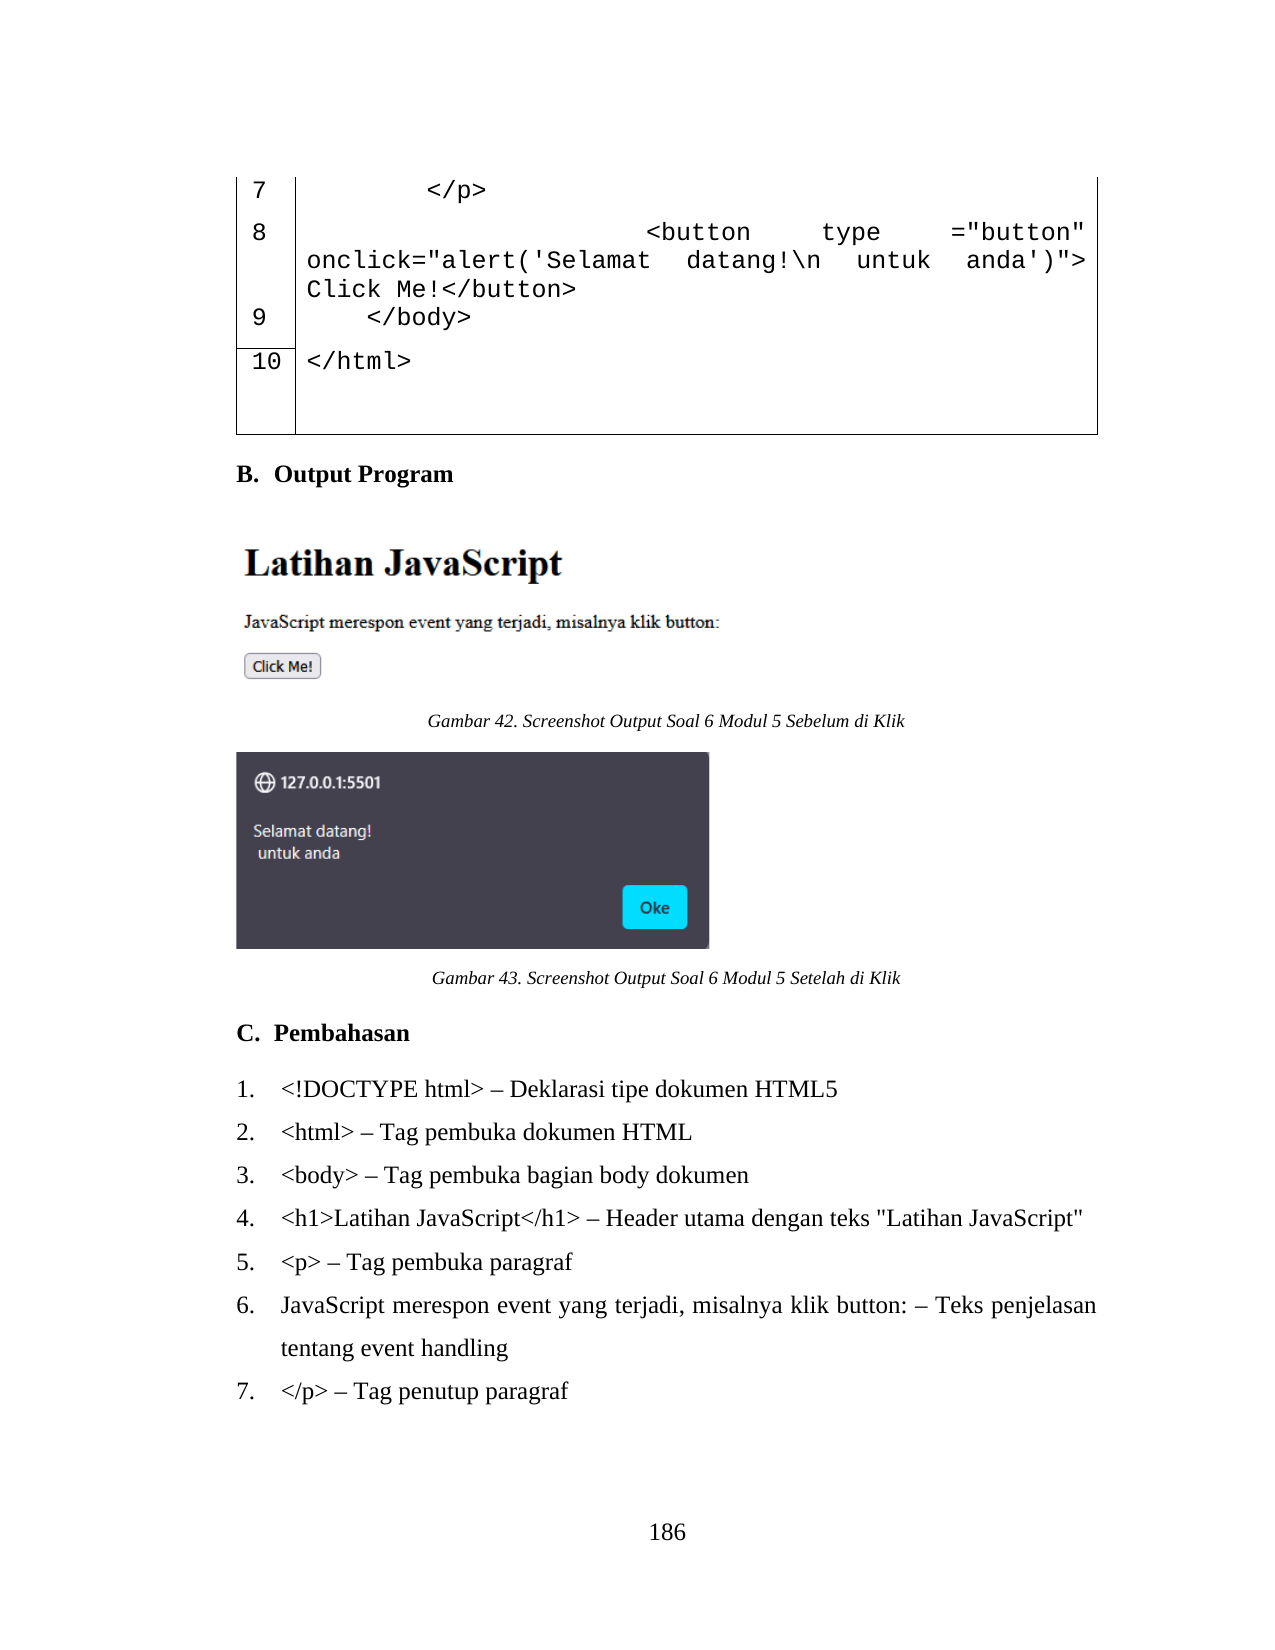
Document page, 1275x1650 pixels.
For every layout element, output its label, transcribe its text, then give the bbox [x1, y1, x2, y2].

list <!DOCTYPE html> – Deklarasi tipe dokumen HTML5 [236, 1074, 1098, 1103]
subtitle Output Program [236, 459, 1098, 488]
list <h1>Latihan JavaScript</h1> – Header utama dengan teks "Latihan JavaScript" [236, 1203, 1098, 1232]
picture [236, 515, 751, 692]
picture [236, 752, 710, 949]
text Gambar 43. Screenshot Output Soal 6 Modul 5 Setelah di Klik [236, 967, 1098, 989]
text Gambar 42. Screenshot Output Soal 6 Modul 5 Sebelum di Klik [236, 710, 1098, 732]
list <html> – Tag pembuka dokumen HTML [236, 1117, 1098, 1146]
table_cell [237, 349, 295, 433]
list </p> – Tag penutup paragraf [236, 1376, 1098, 1405]
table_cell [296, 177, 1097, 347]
list <body> – Tag pembuka bagian body dokumen [236, 1160, 1098, 1189]
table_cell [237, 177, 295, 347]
subtitle Pembahasan [236, 1018, 1098, 1047]
list JavaScript merespon event yang terjadi, misalnya klik button: – Teks penjelasan tentang event handling [236, 1290, 1098, 1362]
list <p> – Tag pembuka paragraf [236, 1247, 1098, 1275]
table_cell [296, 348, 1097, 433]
